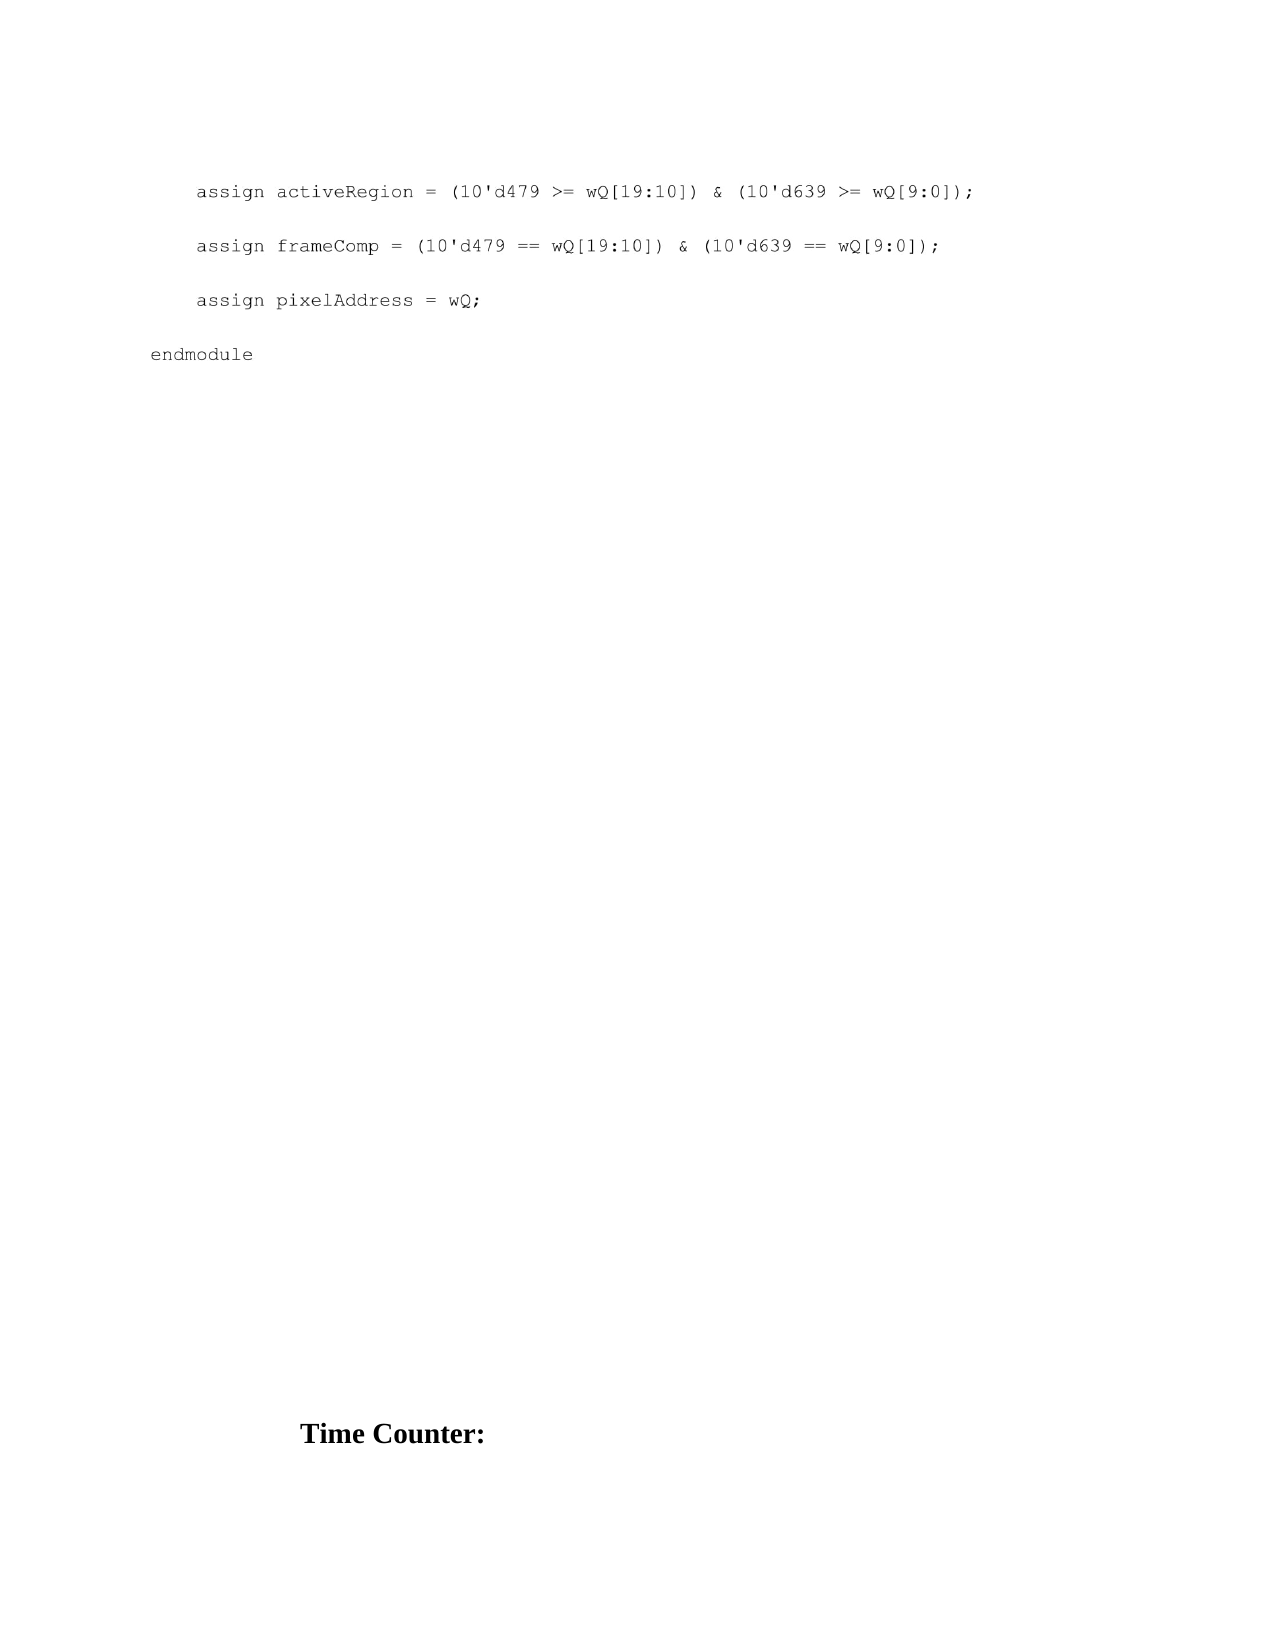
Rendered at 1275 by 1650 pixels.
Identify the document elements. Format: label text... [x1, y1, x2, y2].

text Time Counter: [225, 1416, 1125, 1450]
picture [150, 150, 1125, 1413]
